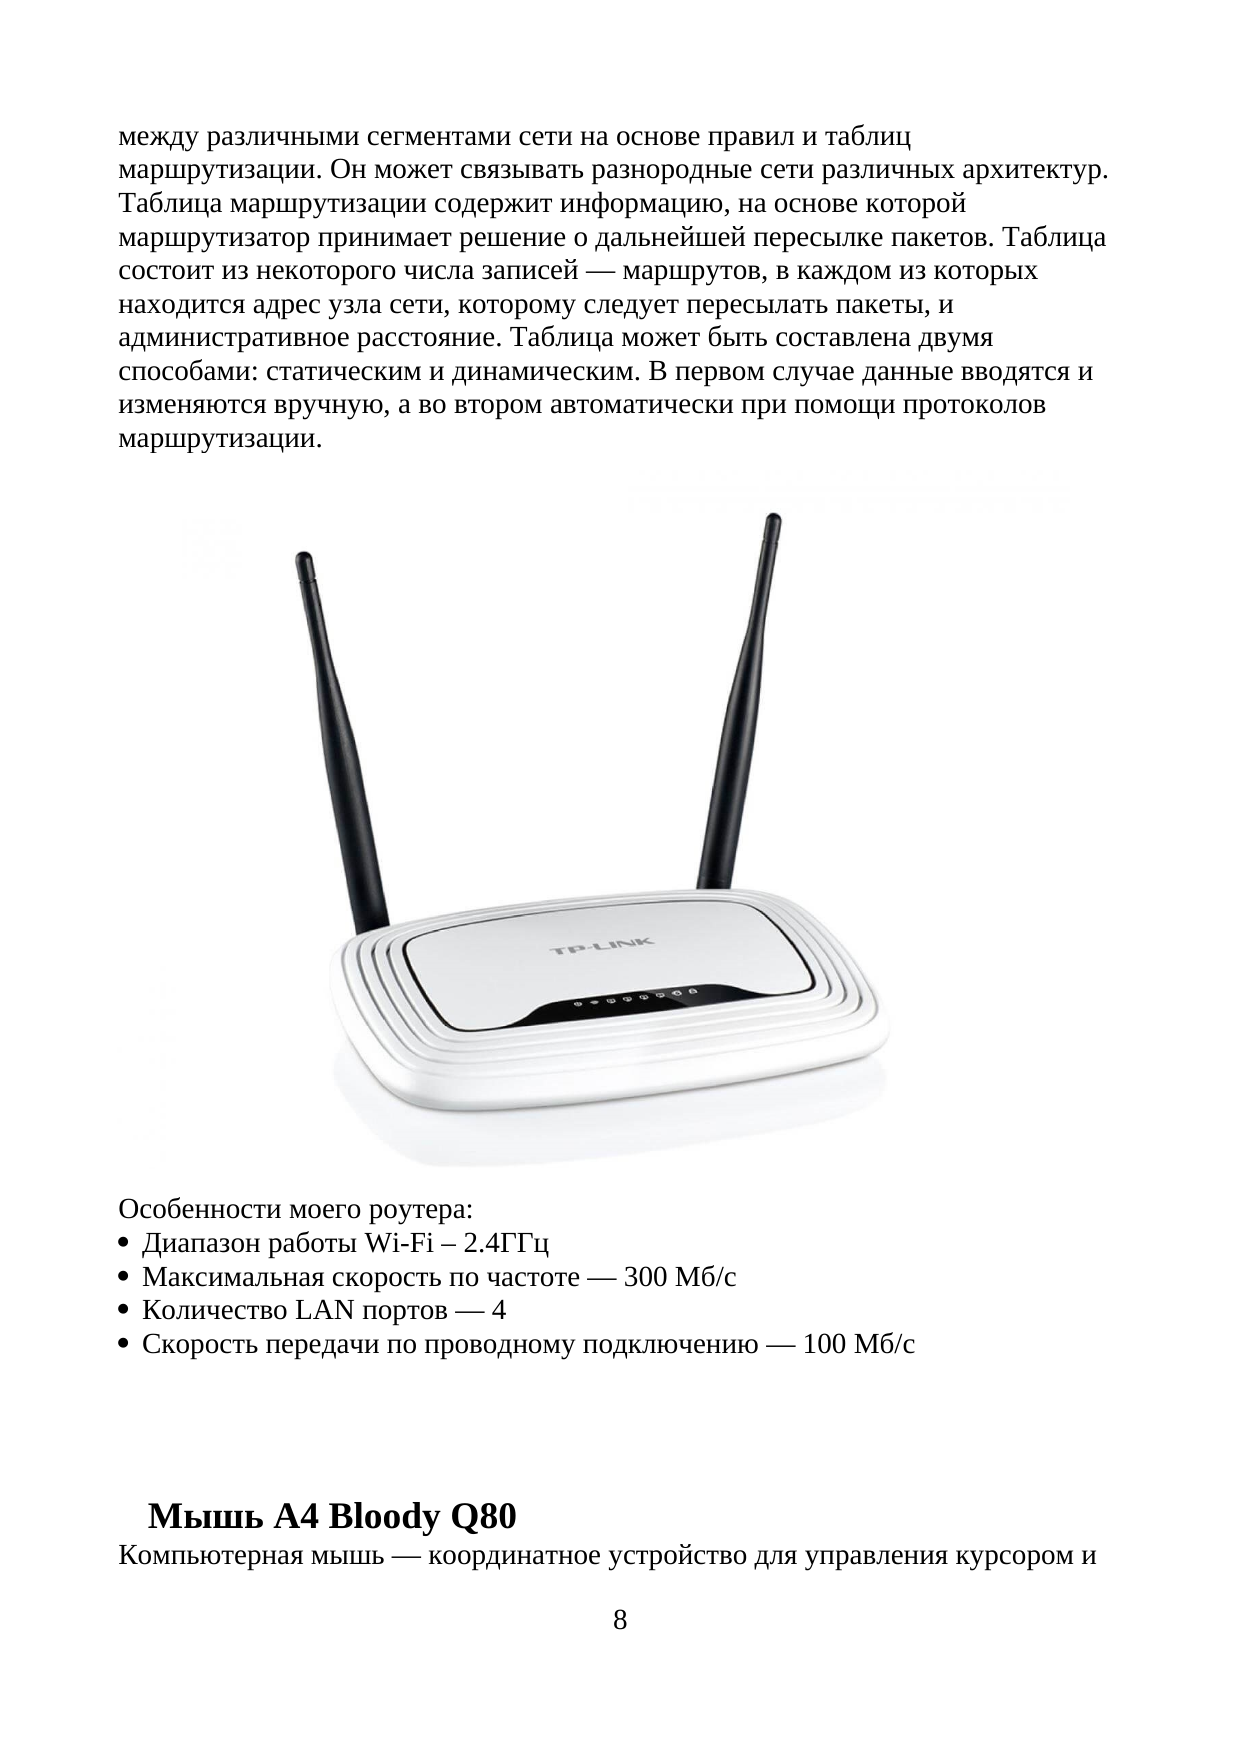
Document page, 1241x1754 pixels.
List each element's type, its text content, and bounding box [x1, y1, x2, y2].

text Мышь A4 Bloody Q80 [148, 1494, 1122, 1537]
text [118, 118, 1122, 453]
list Диапазон работы Wi-Fi – 2.4ГГц [118, 1225, 1122, 1259]
picture [116, 453, 1075, 1178]
list Максимальная скорость по частоте — 300 Мб/с [118, 1259, 1122, 1292]
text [118, 1537, 1122, 1570]
list Количество LAN портов — 4 [118, 1292, 1122, 1326]
list Скорость передачи по проводному подключению — 100 Мб/с [118, 1326, 1122, 1359]
text Особенности моего роутера: [118, 1191, 1122, 1225]
